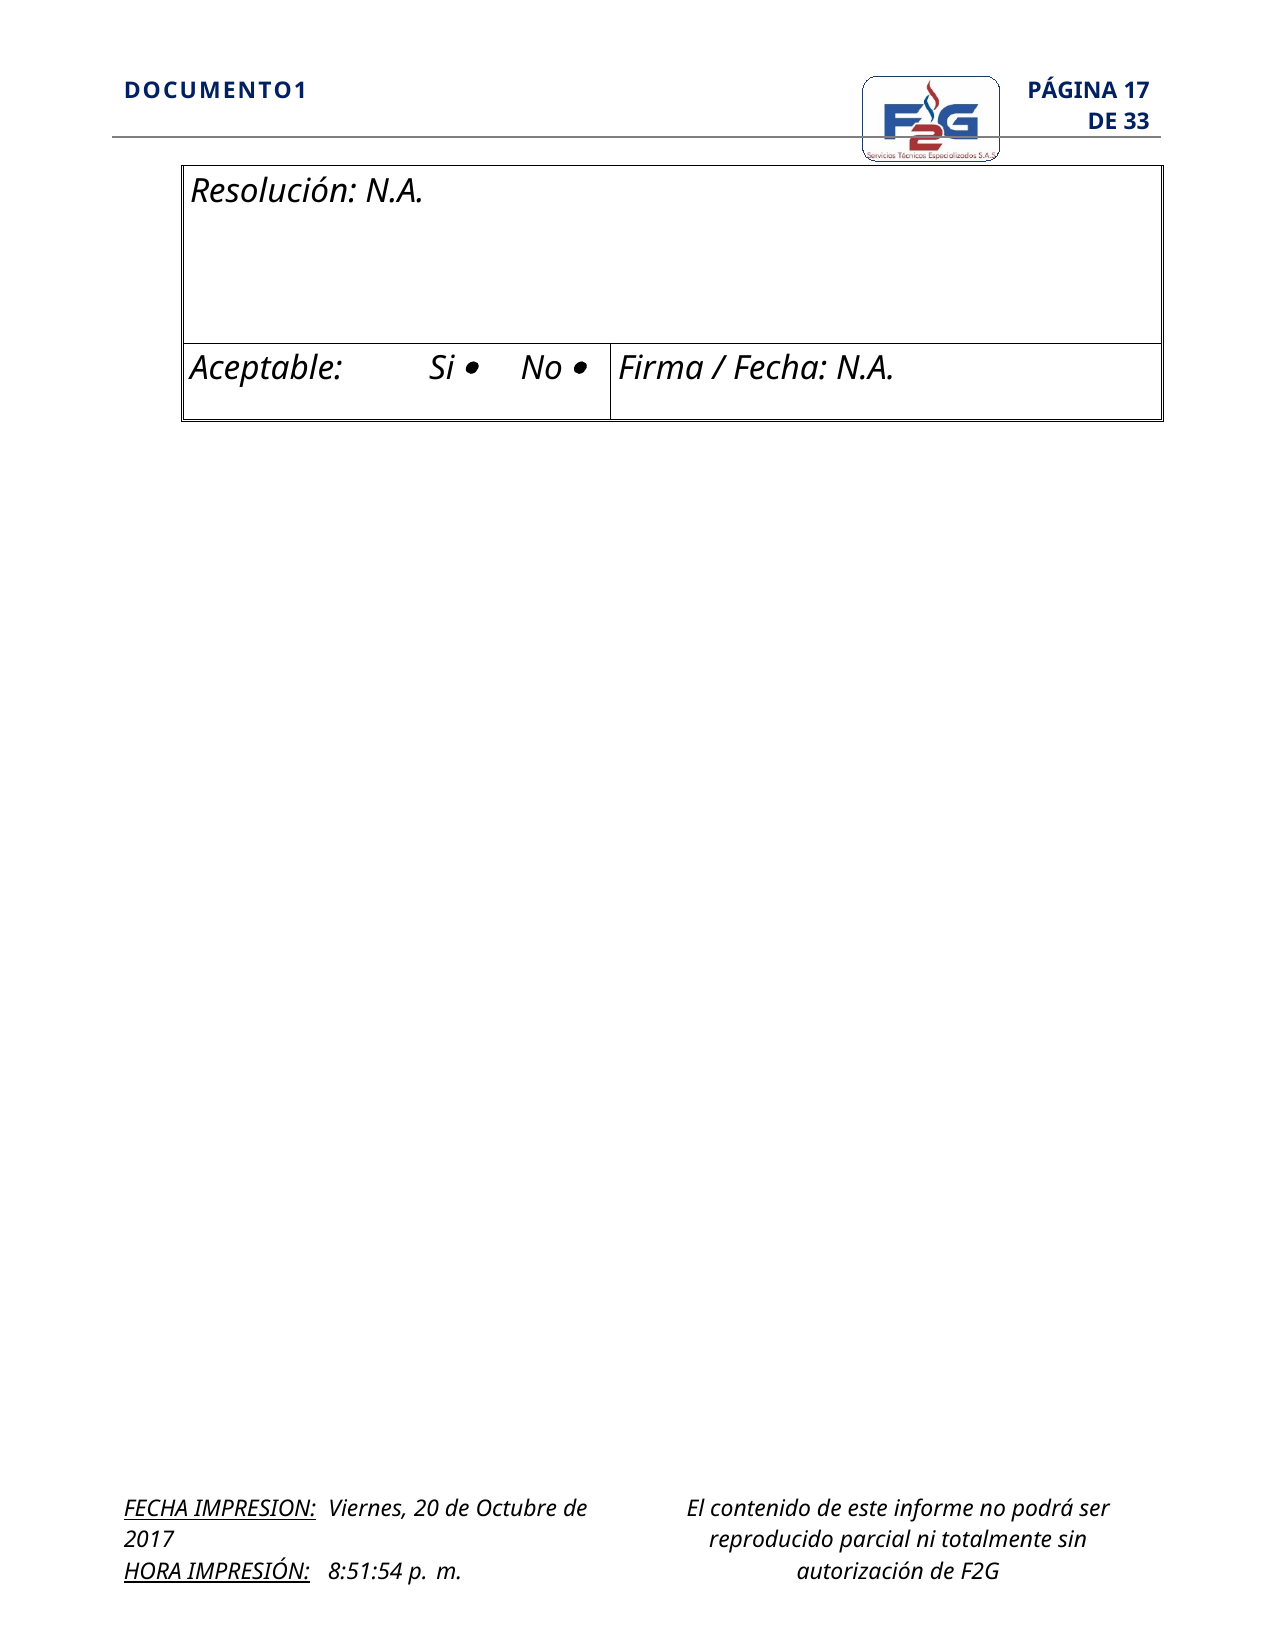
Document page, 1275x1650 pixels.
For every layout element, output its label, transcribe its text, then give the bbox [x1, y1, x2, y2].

picture [863, 138, 999, 161]
table_cell Firma / Fecha: N.A. [611, 344, 1161, 419]
picture [862, 76, 999, 136]
table_cell Resolución: N.A. [184, 166, 1161, 343]
table_cell Aceptable: Si No [184, 344, 610, 419]
